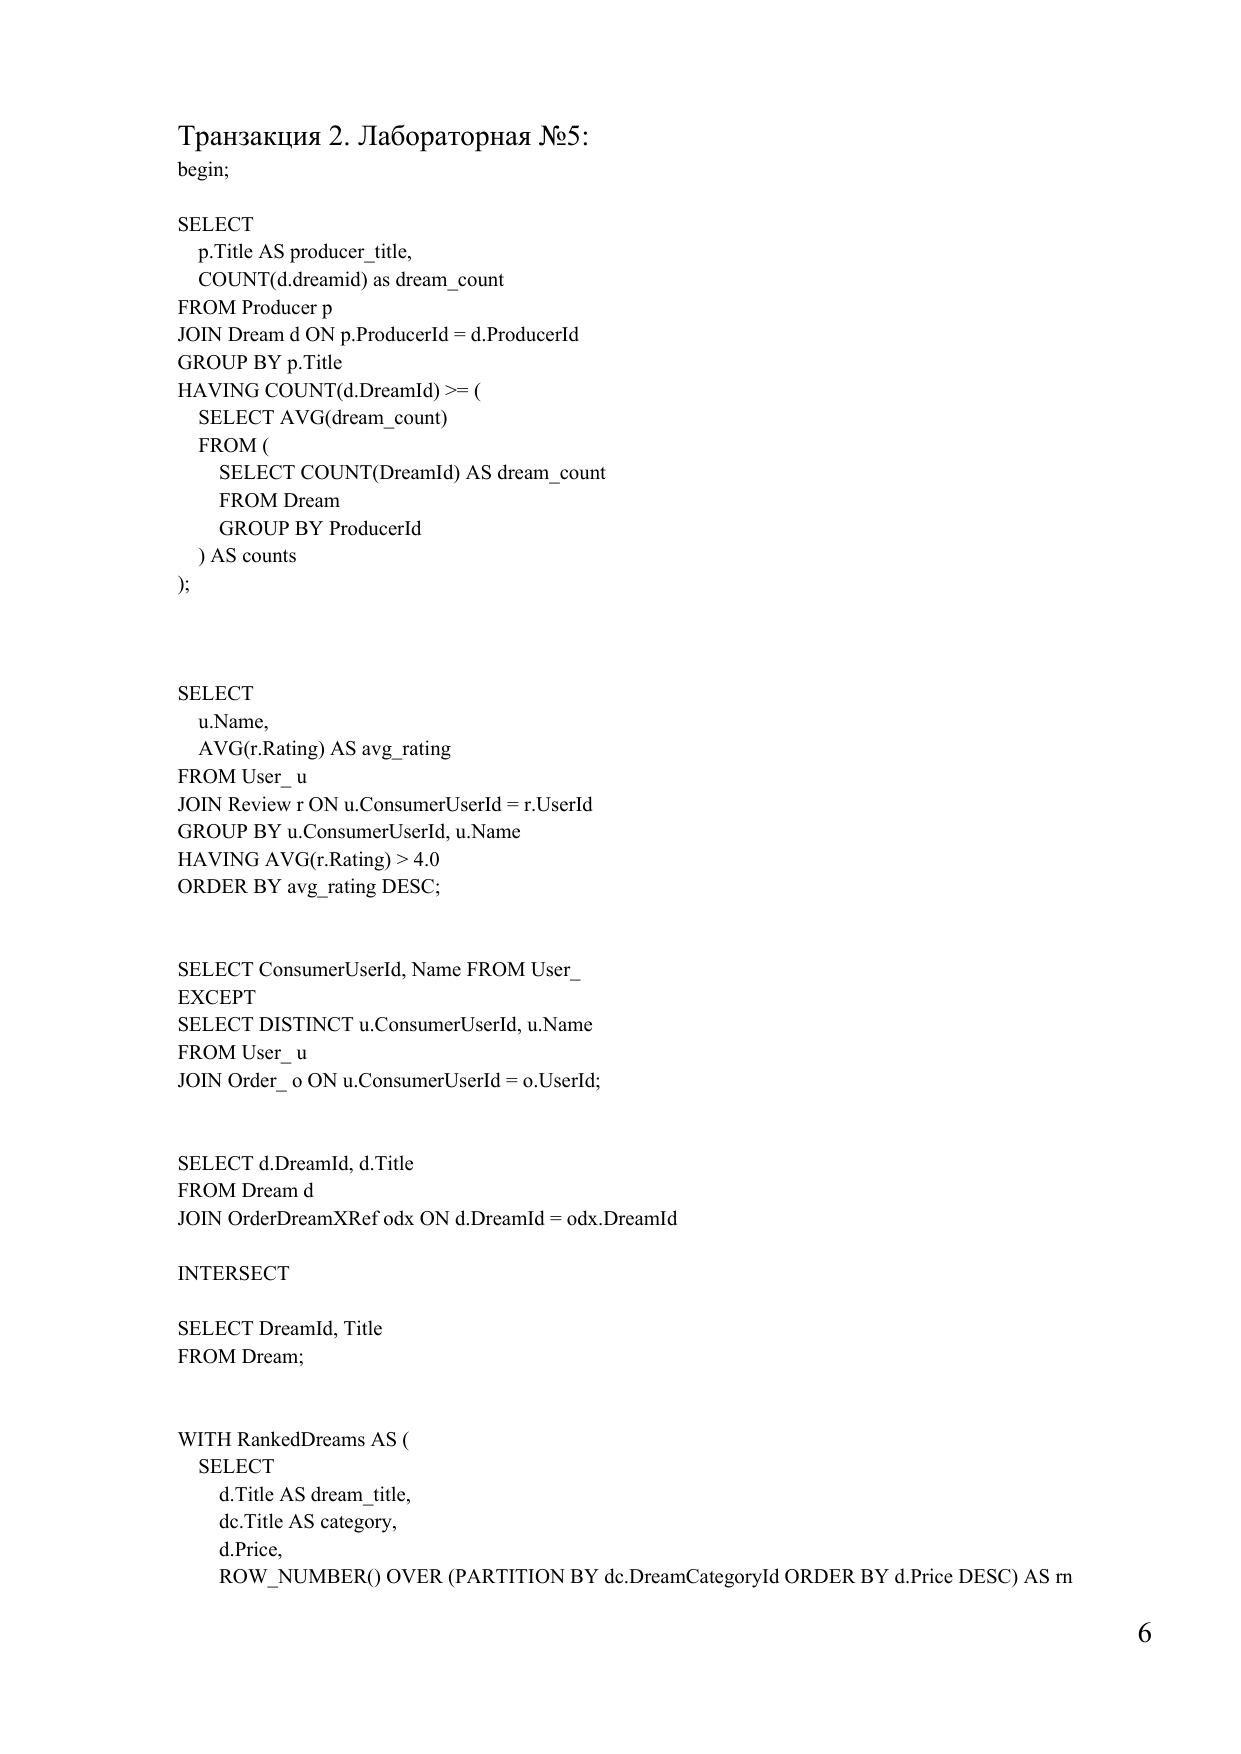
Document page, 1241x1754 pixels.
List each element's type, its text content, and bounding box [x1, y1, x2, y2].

text FROM Producer p [177, 295, 1152, 319]
text SELECT d.DreamId, d.Title [177, 1150, 1152, 1174]
text INTERSECT [177, 1261, 1152, 1285]
text d.Price, [177, 1537, 1152, 1561]
text SELECT ConsumerUserId, Name FROM User_ [177, 957, 1152, 981]
text SELECT COUNT(DreamId) AS dream_count [177, 460, 1152, 484]
text SELECT [177, 681, 1152, 705]
text AVG(r.Rating) AS avg_rating [177, 736, 1152, 760]
text SELECT [177, 1454, 1152, 1478]
text JOIN OrderDreamXRef odx ON d.DreamId = odx.DreamId [177, 1206, 1152, 1230]
text EXCEPT [177, 985, 1152, 1009]
text u.Name, [177, 709, 1152, 733]
text GROUP BY u.ConsumerUserId, u.Name [177, 819, 1152, 843]
text JOIN Dream d ON p.ProducerId = d.ProducerId [177, 322, 1152, 346]
text JOIN Review r ON u.ConsumerUserId = r.UserId [177, 792, 1152, 816]
text SELECT DreamId, Title [177, 1316, 1152, 1340]
text HAVING AVG(r.Rating) > 4.0 [177, 847, 1152, 871]
text FROM Dream [177, 488, 1152, 512]
text JOIN Order_ o ON u.ConsumerUserId = o.UserId; [177, 1068, 1152, 1092]
text FROM ( [177, 433, 1152, 457]
text Транзакция 2. Лабораторная №5: [177, 118, 1152, 152]
text FROM Dream; [177, 1344, 1152, 1368]
text FROM Dream d [177, 1178, 1152, 1202]
text FROM User_ u [177, 1040, 1152, 1064]
text SELECT AVG(dream_count) [177, 405, 1152, 429]
text SELECT DISTINCT u.ConsumerUserId, u.Name [177, 1012, 1152, 1036]
text GROUP BY p.Title [177, 350, 1152, 374]
text COUNT(d.dreamid) as dream_count [177, 267, 1152, 291]
text GROUP BY ProducerId [177, 516, 1152, 539]
text FROM User_ u [177, 764, 1152, 788]
text ORDER BY avg_rating DESC; [177, 874, 1152, 898]
text HAVING COUNT(d.DreamId) >= ( [177, 377, 1152, 402]
text dc.Title AS category, [177, 1509, 1152, 1533]
text ROW_NUMBER() OVER (PARTITION BY dc.DreamCategoryId ORDER BY d.Price DESC) AS rn [177, 1564, 1152, 1588]
text p.Title AS producer_title, [177, 239, 1152, 263]
text SELECT [177, 212, 1152, 236]
text WITH RankedDreams AS ( [177, 1426, 1152, 1451]
text ) AS counts [177, 543, 1152, 567]
text d.Title AS dream_title, [177, 1482, 1152, 1506]
text begin; [177, 157, 1152, 181]
text ); [177, 571, 1152, 595]
